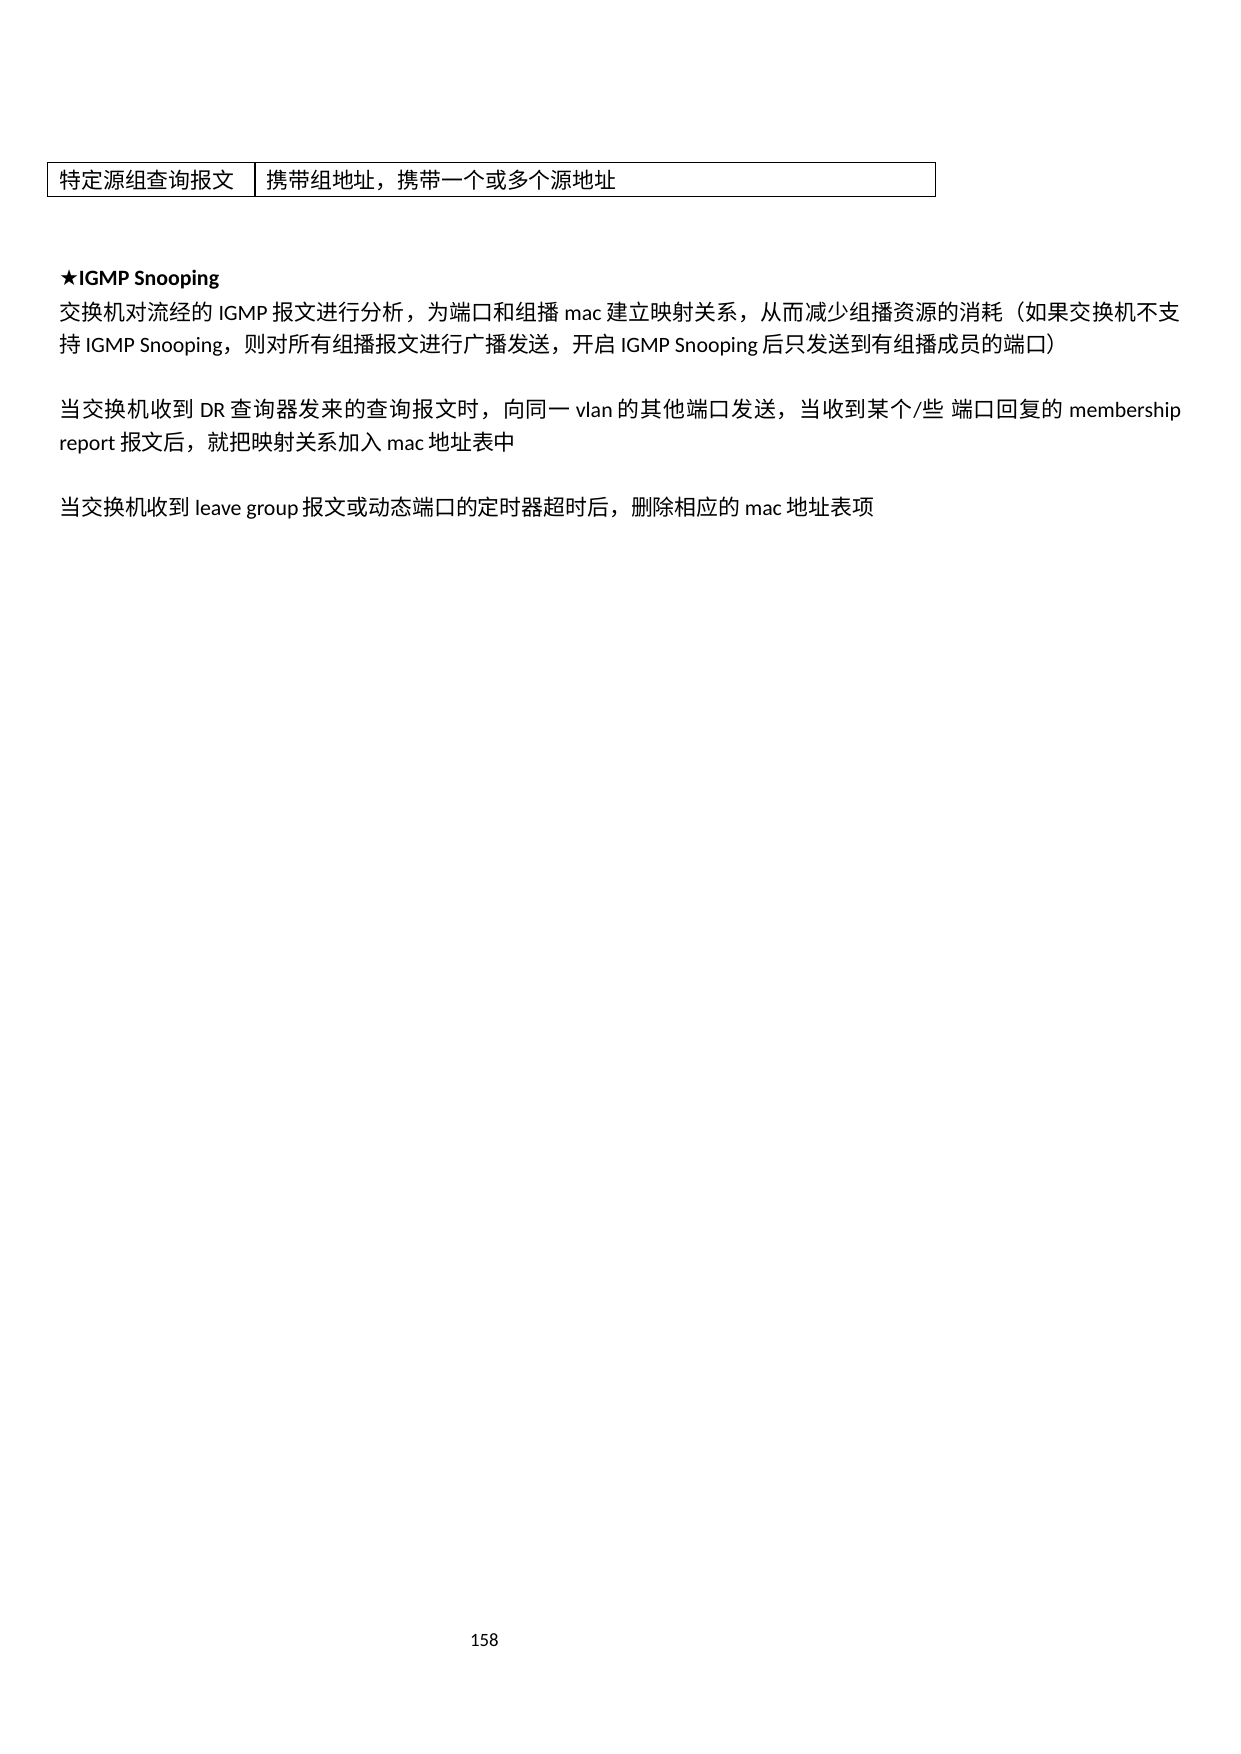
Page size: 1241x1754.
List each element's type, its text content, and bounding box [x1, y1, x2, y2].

text 当交换机收到leave group报文或动态端口的定时器超时后，删除相应的mac地址表项 [59, 489, 1181, 522]
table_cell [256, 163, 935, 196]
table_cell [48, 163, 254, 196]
text 交换机对流经的IGMP报文进行分析，为端口和组播mac建立映射关系，从而减少组播资源的消耗（如果交换机不支持IGMP Snooping，则对所有组播报文进行广播发送，开启IGMP Snooping后只发送到有组播成员的端口） [59, 294, 1181, 359]
text ★IGMP Snooping [59, 262, 1181, 294]
text 当交换机收到DR查询器发来的查询报文时，向同一vlan的其他端口发送，当收到某个/些 端口回复的membership report报文后，就把映射关系加入mac地址表中 [59, 392, 1181, 457]
